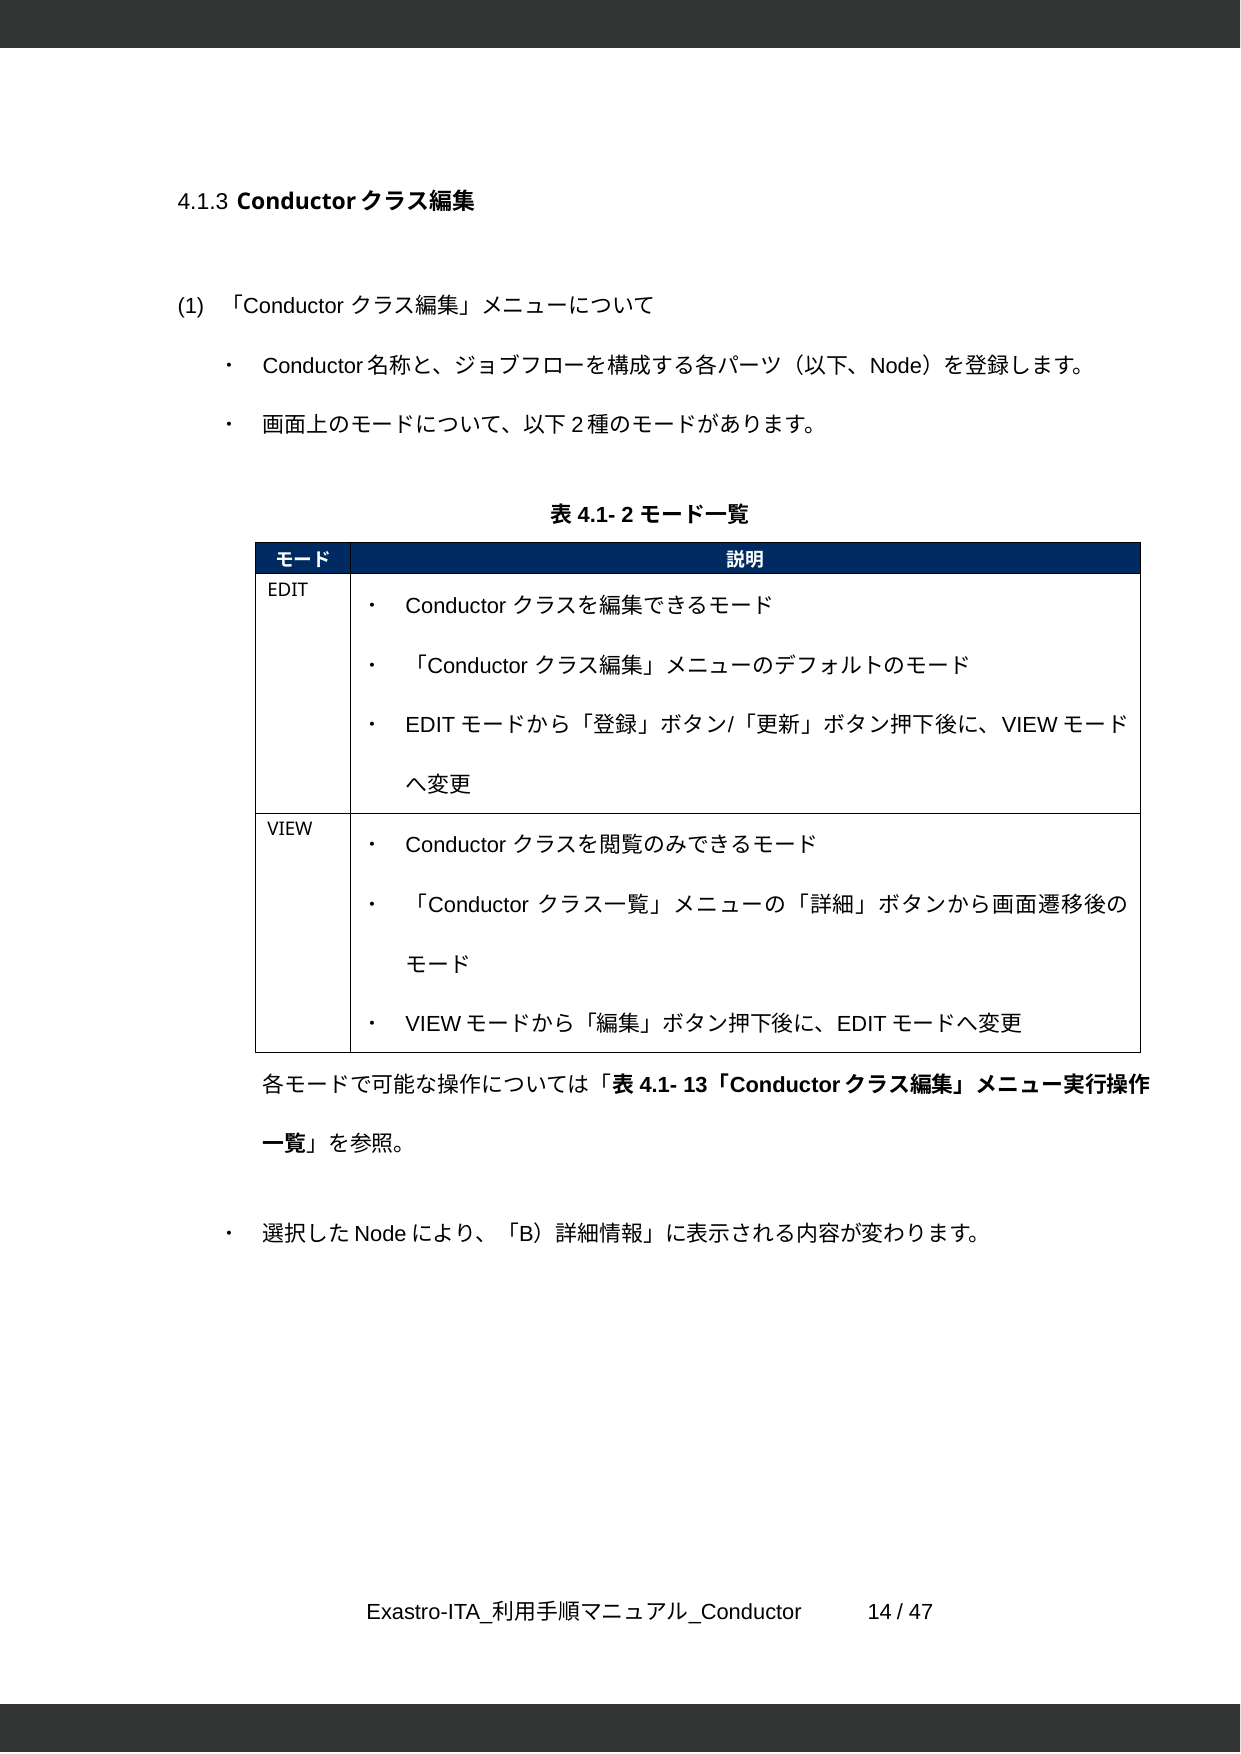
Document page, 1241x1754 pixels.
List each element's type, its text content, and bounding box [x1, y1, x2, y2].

text Conductorクラス編集 [177, 170, 1152, 229]
text 表 4.1- 2 モード一覧 [148, 483, 1152, 542]
picture [0, 0, 1241, 48]
table_cell EDIT [256, 574, 350, 812]
table_cell Conductor クラスを閲覧のみできるモード 「Conductor クラス一覧」メニューの「詳細」ボタンから画面遷移後のモード VIEWモードから「編集」ボタン押下後に、EDITモードへ変更 [351, 814, 1140, 1052]
list Conductor名称と、ジョブフローを構成する各パーツ（以下、Node）を登録します。 [218, 334, 1152, 393]
list 画面上のモードについて、以下2種のモードがあります。 [218, 393, 1152, 453]
table_header 説明 [351, 543, 1140, 573]
list 「Conductor クラス編集」メニューについて [177, 274, 1152, 334]
list 選択したNodeにより、「B）詳細情報」に表示される内容が変わります。 [218, 1202, 1152, 1261]
table_cell Conductor クラスを編集できるモード 「Conductor クラス編集」メニューのデフォルトのモード EDITモードから「登録」ボタン/「更新」ボタン押下後に、VIEWモードへ変更 [351, 574, 1140, 812]
picture [0, 1704, 1241, 1752]
text 各モードで可能な操作については「表 4.1- 13「Conductorクラス編集」メニュー実行操作一覧」を参照。 [262, 1053, 1152, 1172]
table_header モード [256, 543, 350, 573]
table_cell VIEW [256, 814, 350, 1052]
